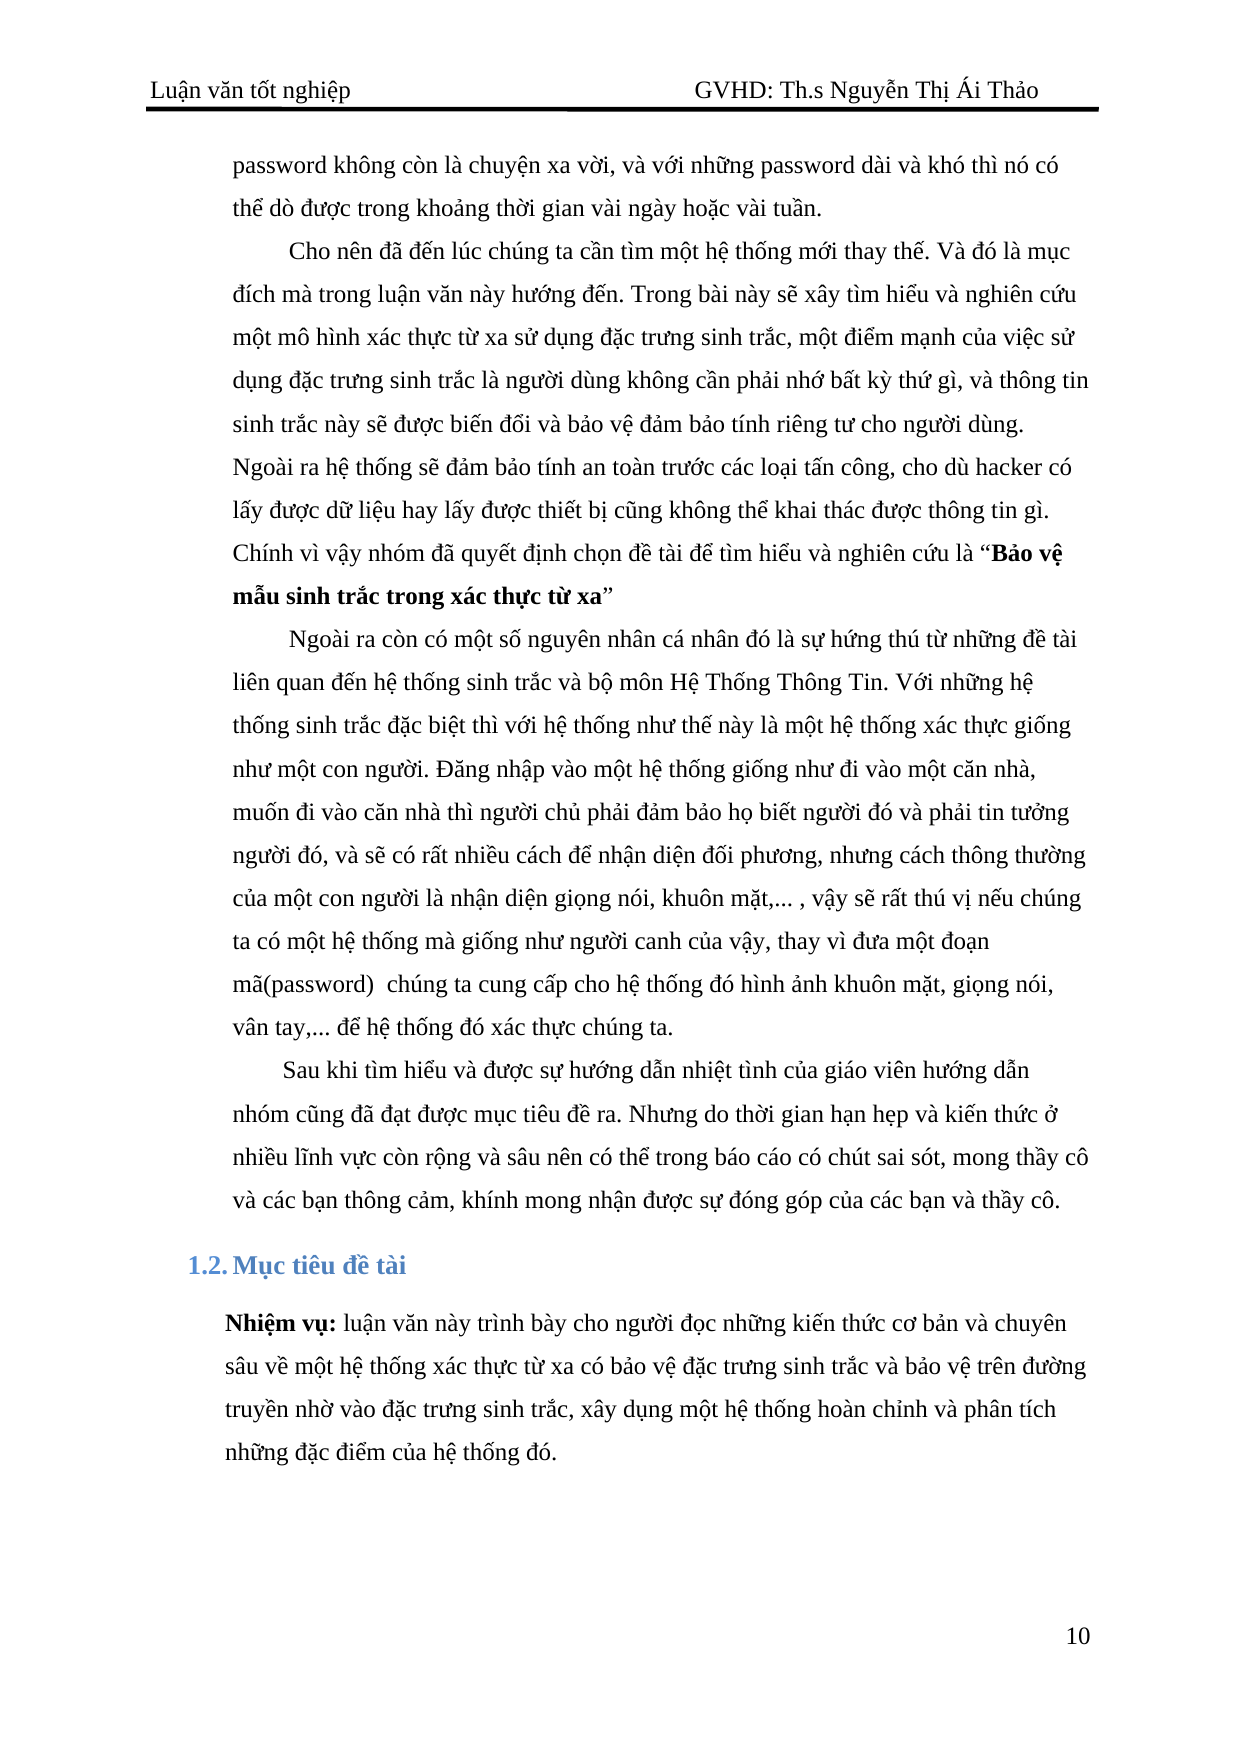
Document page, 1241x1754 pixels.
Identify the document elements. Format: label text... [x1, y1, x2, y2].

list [232, 150, 1090, 222]
text Nhiệm vụ: luận văn này trình bày cho người đọc những kiến thức cơ bản và chuyên sâu về một hệ thống xác thực từ xa có bảo vệ đặc trưng sinh trắc và bảo vệ trên đường truyền nhờ vào đặc trưng sinh trắc, xây dụng một hệ thống hoàn chỉnh và phân tích những đặc điểm của hệ thống đó. [225, 1308, 1090, 1466]
list Ngoài ra còn có một số nguyên nhân cá nhân đó là sự hứng thú từ những đề tài liên quan đến hệ thống sinh trắc và bộ môn Hệ Thống Thông Tin. Với những hệ thống sinh trắc đặc biệt thì với hệ thống như thế này là một hệ thống xác thực giống như một con người. Đăng nhập vào một hệ thống giống như đi vào một căn nhà, muốn đi vào căn nhà thì người chủ phải đảm bảo họ biết người đó và phải tin tưởng người đó, và sẽ có rất nhiều cách để nhận diện đối phương, nhưng cách thông thường của một con người là nhận diện giọng nói, khuôn mặt,... , vậy sẽ rất thú vị nếu chúng ta có một hệ thống mà giống như người canh của vậy, thay vì đưa một đoạn mã(password) chúng ta cung cấp cho hệ thống đó hình ảnh khuôn mặt, giọng nói, vân tay,... để hệ thống đó xác thực chúng ta. [232, 624, 1090, 1041]
subtitle Mục tiêu đề tài [187, 1249, 1090, 1280]
list Sau khi tìm hiểu và được sự hướng dẫn nhiệt tình của giáo viên hướng dẫn nhóm cũng đã đạt được mục tiêu đề ra. Nhưng do thời gian hạn hẹp và kiến thức ở nhiều lĩnh vực còn rộng và sâu nên có thể trong báo cáo có chút sai sót, mong thầy cô và các bạn thông cảm, khính mong nhận được sự đóng góp của các bạn và thầy cô. [232, 1056, 1090, 1214]
list Cho nên đã đến lúc chúng ta cần tìm một hệ thống mới thay thế. Và đó là mục đích mà trong luận văn này hướng đến. Trong bài này sẽ xây tìm hiểu và nghiên cứu một mô hình xác thực từ xa sử dụng đặc trưng sinh trắc, một điểm mạnh của việc sử dụng đặc trưng sinh trắc là người dùng không cần phải nhớ bất kỳ thứ gì, và thông tin sinh trắc này sẽ được biến đổi và bảo vệ đảm bảo tính riêng tư cho người dùng. Ngoài ra hệ thống sẽ đảm bảo tính an toàn trước các loại tấn công, cho dù hacker có lấy được dữ liệu hay lấy được thiết bị cũng không thể khai thác được thông tin gì. Chính vì vậy nhóm đã quyết định chọn đề tài để tìm hiểu và nghiên cứu là “Bảo vệ mẫu sinh trắc trong xác thực từ xa” [232, 236, 1090, 610]
